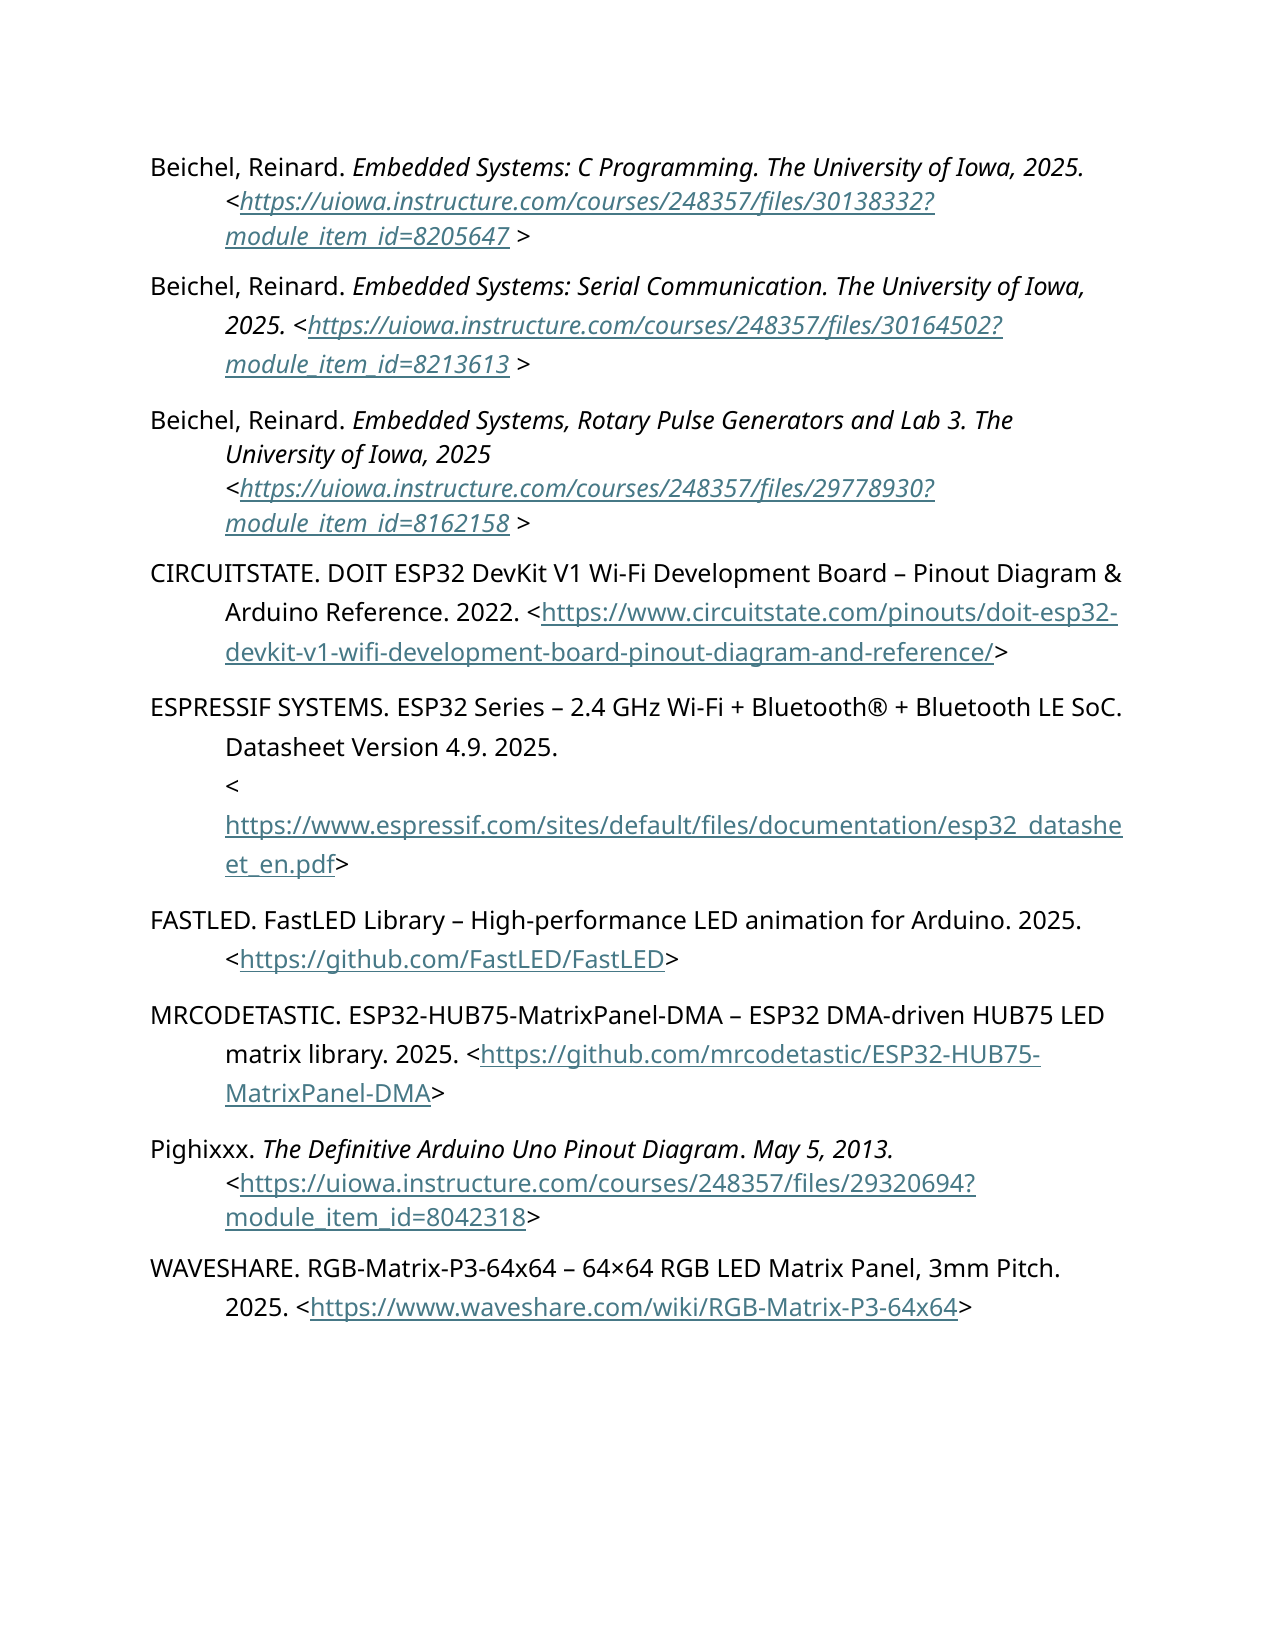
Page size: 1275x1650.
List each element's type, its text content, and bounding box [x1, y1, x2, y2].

text FASTLED. FastLED Library – High-performance LED animation for Arduino. 2025. <https://github.com/FastLED/FastLED> [150, 903, 1125, 976]
text Pighixxx. The Definitive Arduino Uno Pinout Diagram. May 5, 2013. <https://uiowa.instructure.com/courses/248357/files/29320694?module_item_id=8042318> [150, 1132, 1125, 1234]
text Beichel, Reinard. Embedded Systems: Serial Communication. The University of Iowa, 2025. <https://uiowa.instructure.com/courses/248357/files/30164502?module_item_id=8213613 > [150, 269, 1125, 381]
text MRCODETASTIC. ESP32-HUB75-MatrixPanel-DMA – ESP32 DMA-driven HUB75 LED matrix library. 2025. <https://github.com/mrcodetastic/ESP32-HUB75-MatrixPanel-DMA> [150, 998, 1125, 1110]
text Beichel, Reinard. Embedded Systems, Rotary Pulse Generators and Lab 3. The University of Iowa, 2025 <https://uiowa.instructure.com/courses/248357/files/29778930?module_item_id=8162158 > [150, 403, 1125, 539]
text ESPRESSIF SYSTEMS. ESP32 Series – 2.4 GHz Wi-Fi + Bluetooth® + Bluetooth LE SoC. Datasheet Version 4.9. 2025. <https://www.espressif.com/sites/default/files/documentation/esp32_datasheet_en.pdf> [150, 690, 1125, 881]
text CIRCUITSTATE. DOIT ESP32 DevKit V1 Wi-Fi Development Board – Pinout Diagram & Arduino Reference. 2022. <https://www.circuitstate.com/pinouts/doit-esp32-devkit-v1-wifi-development-board-pinout-diagram-and-reference/> [150, 556, 1125, 668]
text Beichel, Reinard. Embedded Systems: C Programming. The University of Iowa, 2025. <https://uiowa.instructure.com/courses/248357/files/30138332?module_item_id=8205647 > [150, 150, 1125, 252]
text WAVESHARE. RGB-Matrix-P3-64x64 – 64×64 RGB LED Matrix Panel, 3mm Pitch. 2025. <https://www.waveshare.com/wiki/RGB-Matrix-P3-64x64> [150, 1251, 1125, 1324]
